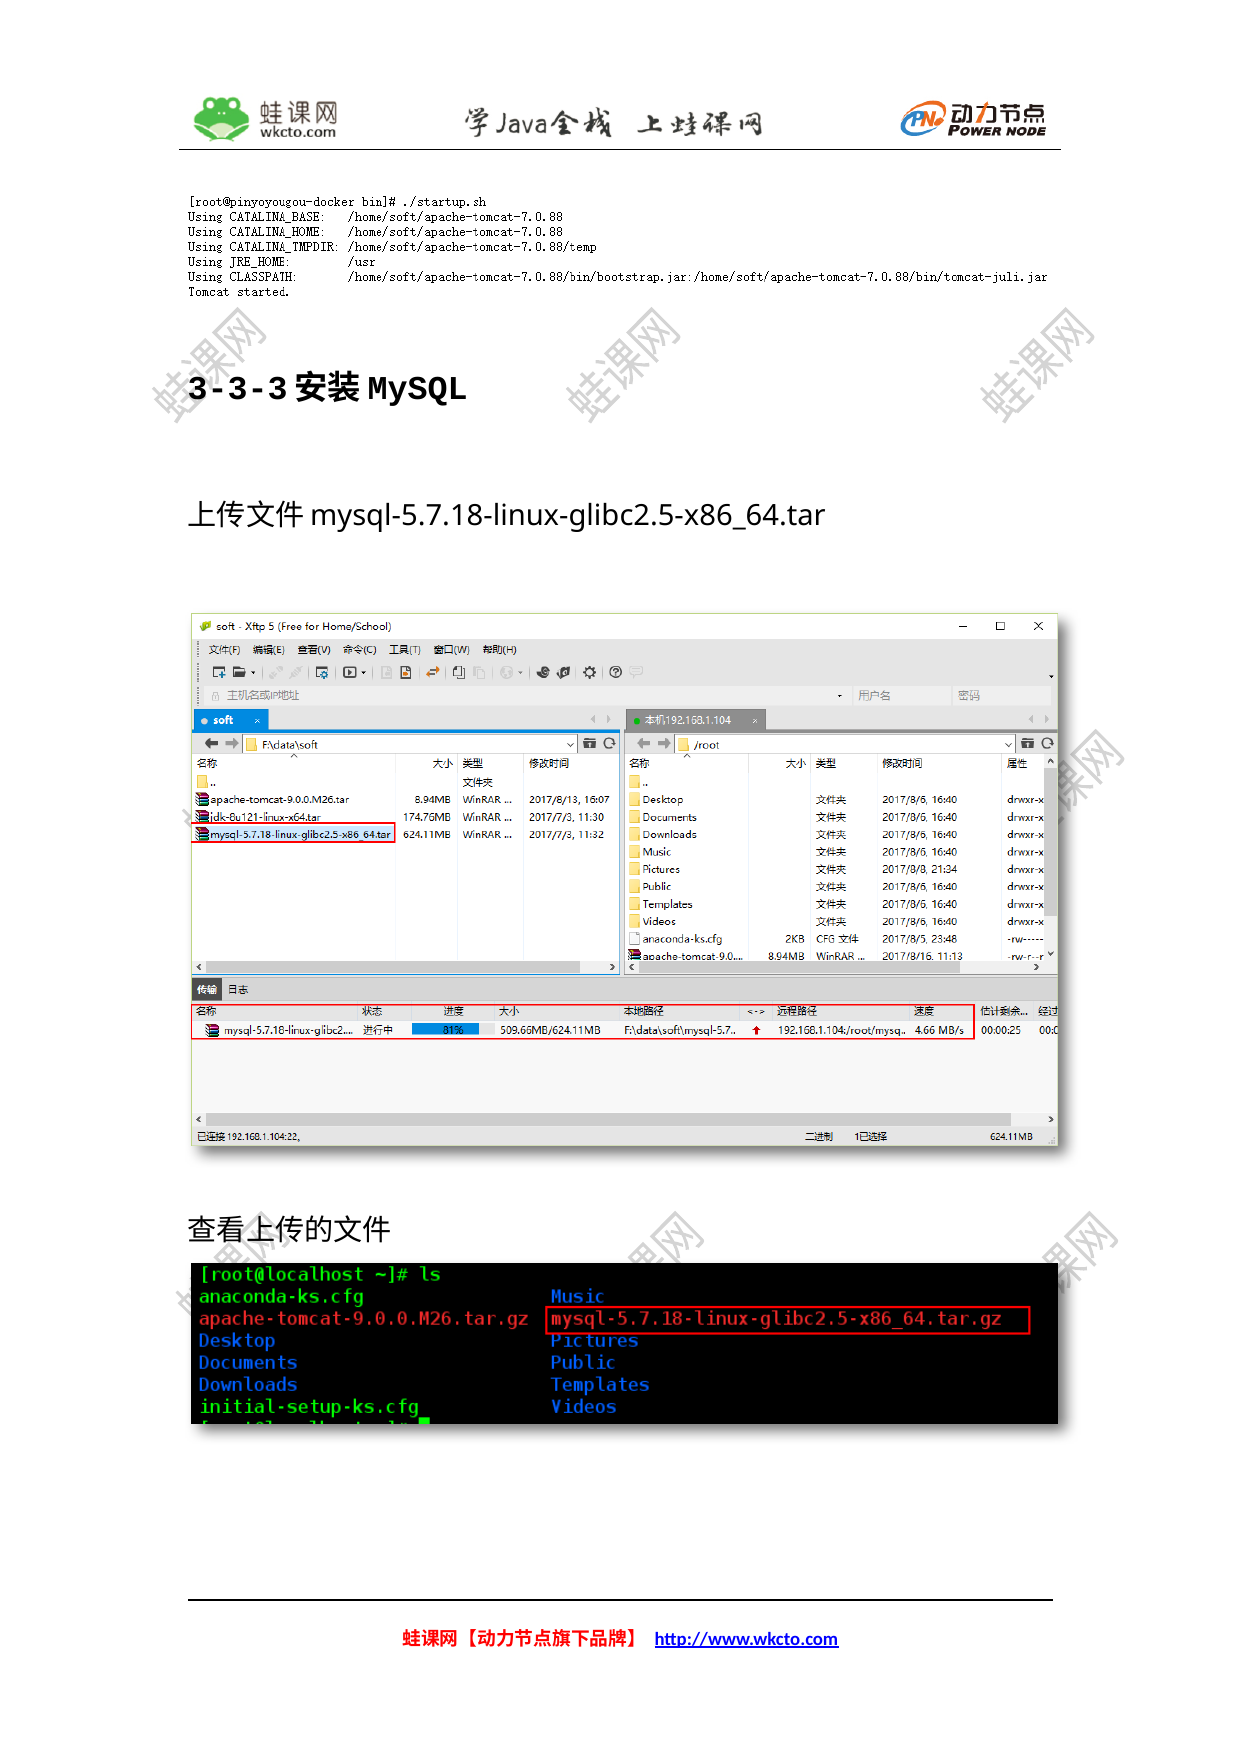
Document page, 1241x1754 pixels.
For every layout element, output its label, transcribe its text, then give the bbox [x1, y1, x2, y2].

picture [187, 195, 1053, 298]
text 上传文件mysql-5.7.18-linux-glibc2.5-x86_64.tar [187, 480, 1053, 545]
subtitle 3-3-3安装MySQL [187, 353, 1053, 418]
text 查看上传的文件 [187, 1195, 1053, 1260]
picture [191, 1263, 1058, 1424]
picture [191, 613, 1058, 1146]
picture [187, 90, 1049, 147]
